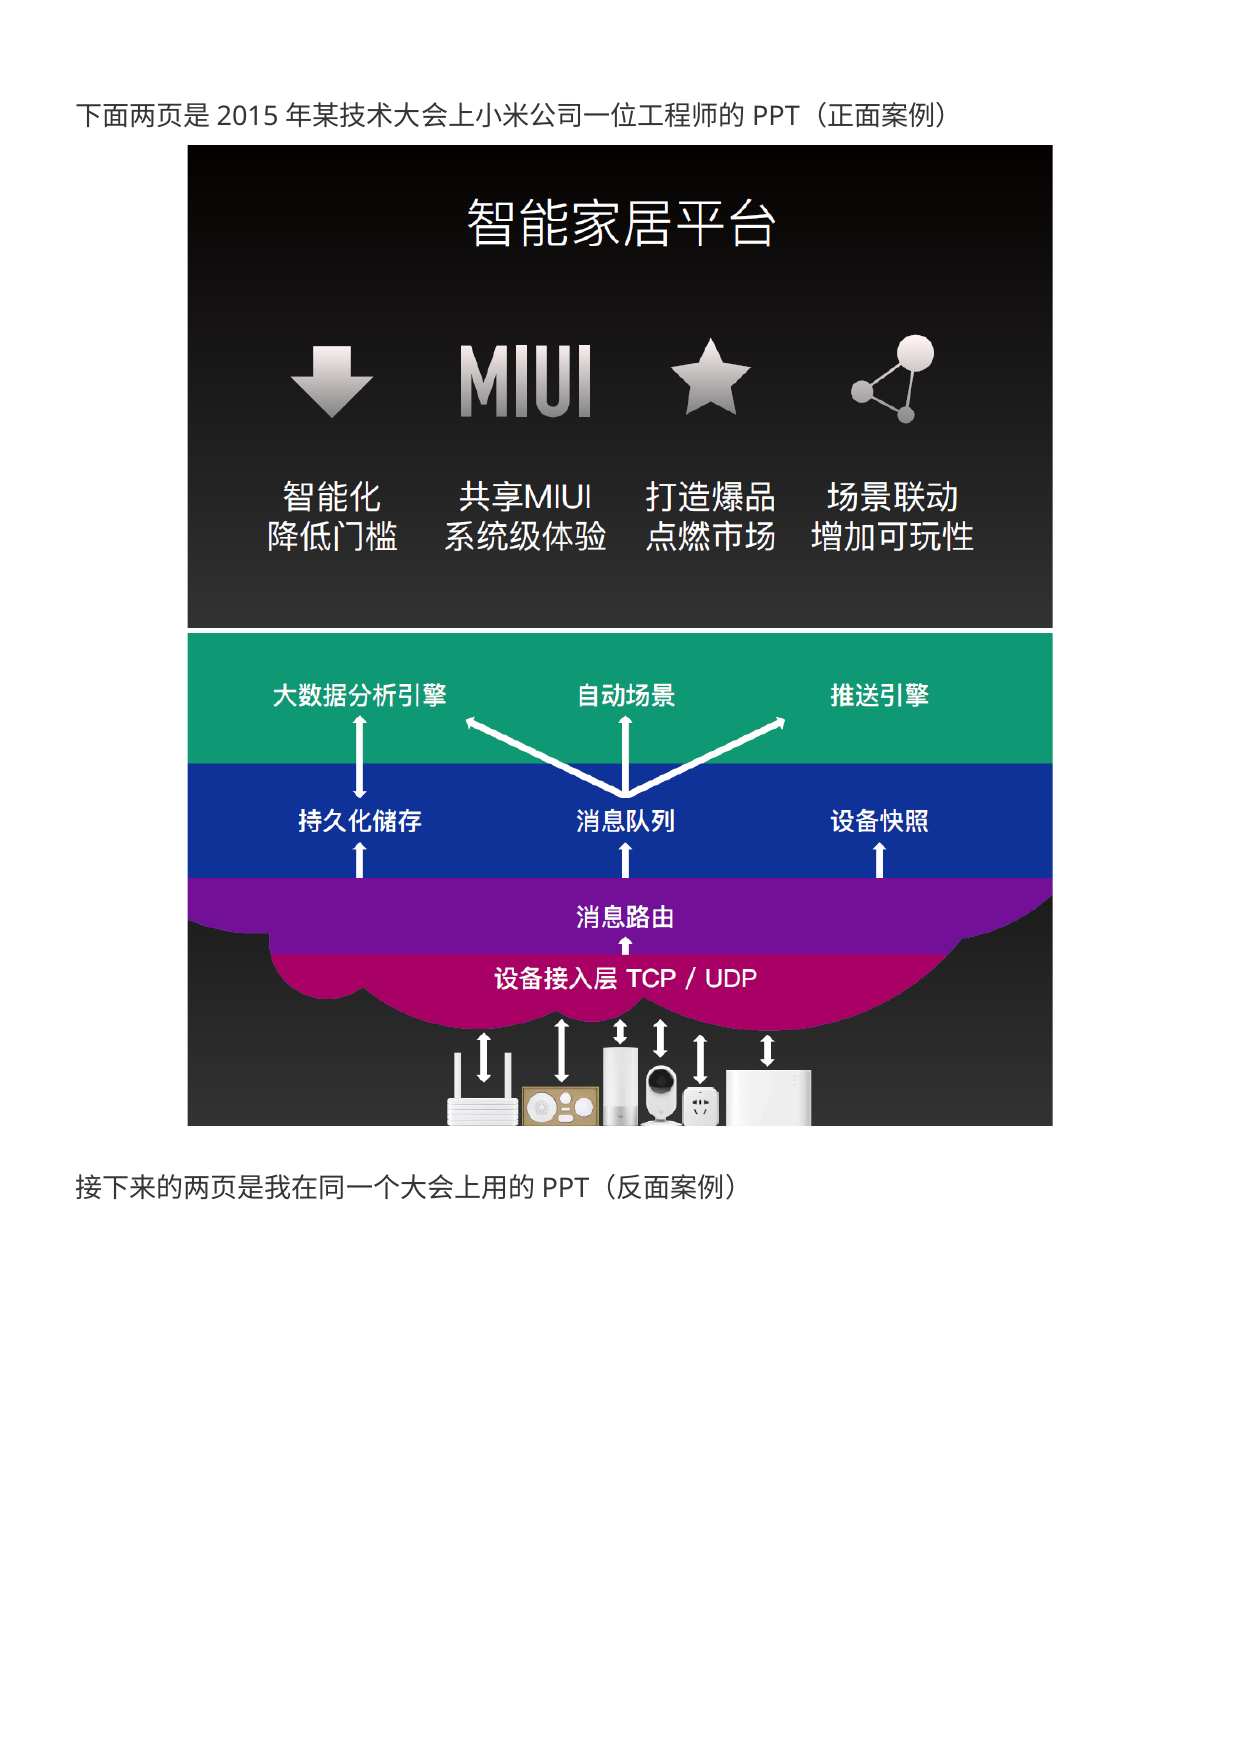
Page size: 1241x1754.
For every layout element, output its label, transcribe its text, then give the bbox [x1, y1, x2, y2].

text 下面两页是 2015 年某技术大会上小米公司一位工程师的 PPT（正面案例） [75, 81, 1165, 146]
picture [187, 145, 1053, 628]
picture [187, 633, 1053, 1126]
text 接下来的两页是我在同一个大会上用的 PPT（反面案例） [75, 1153, 1165, 1218]
